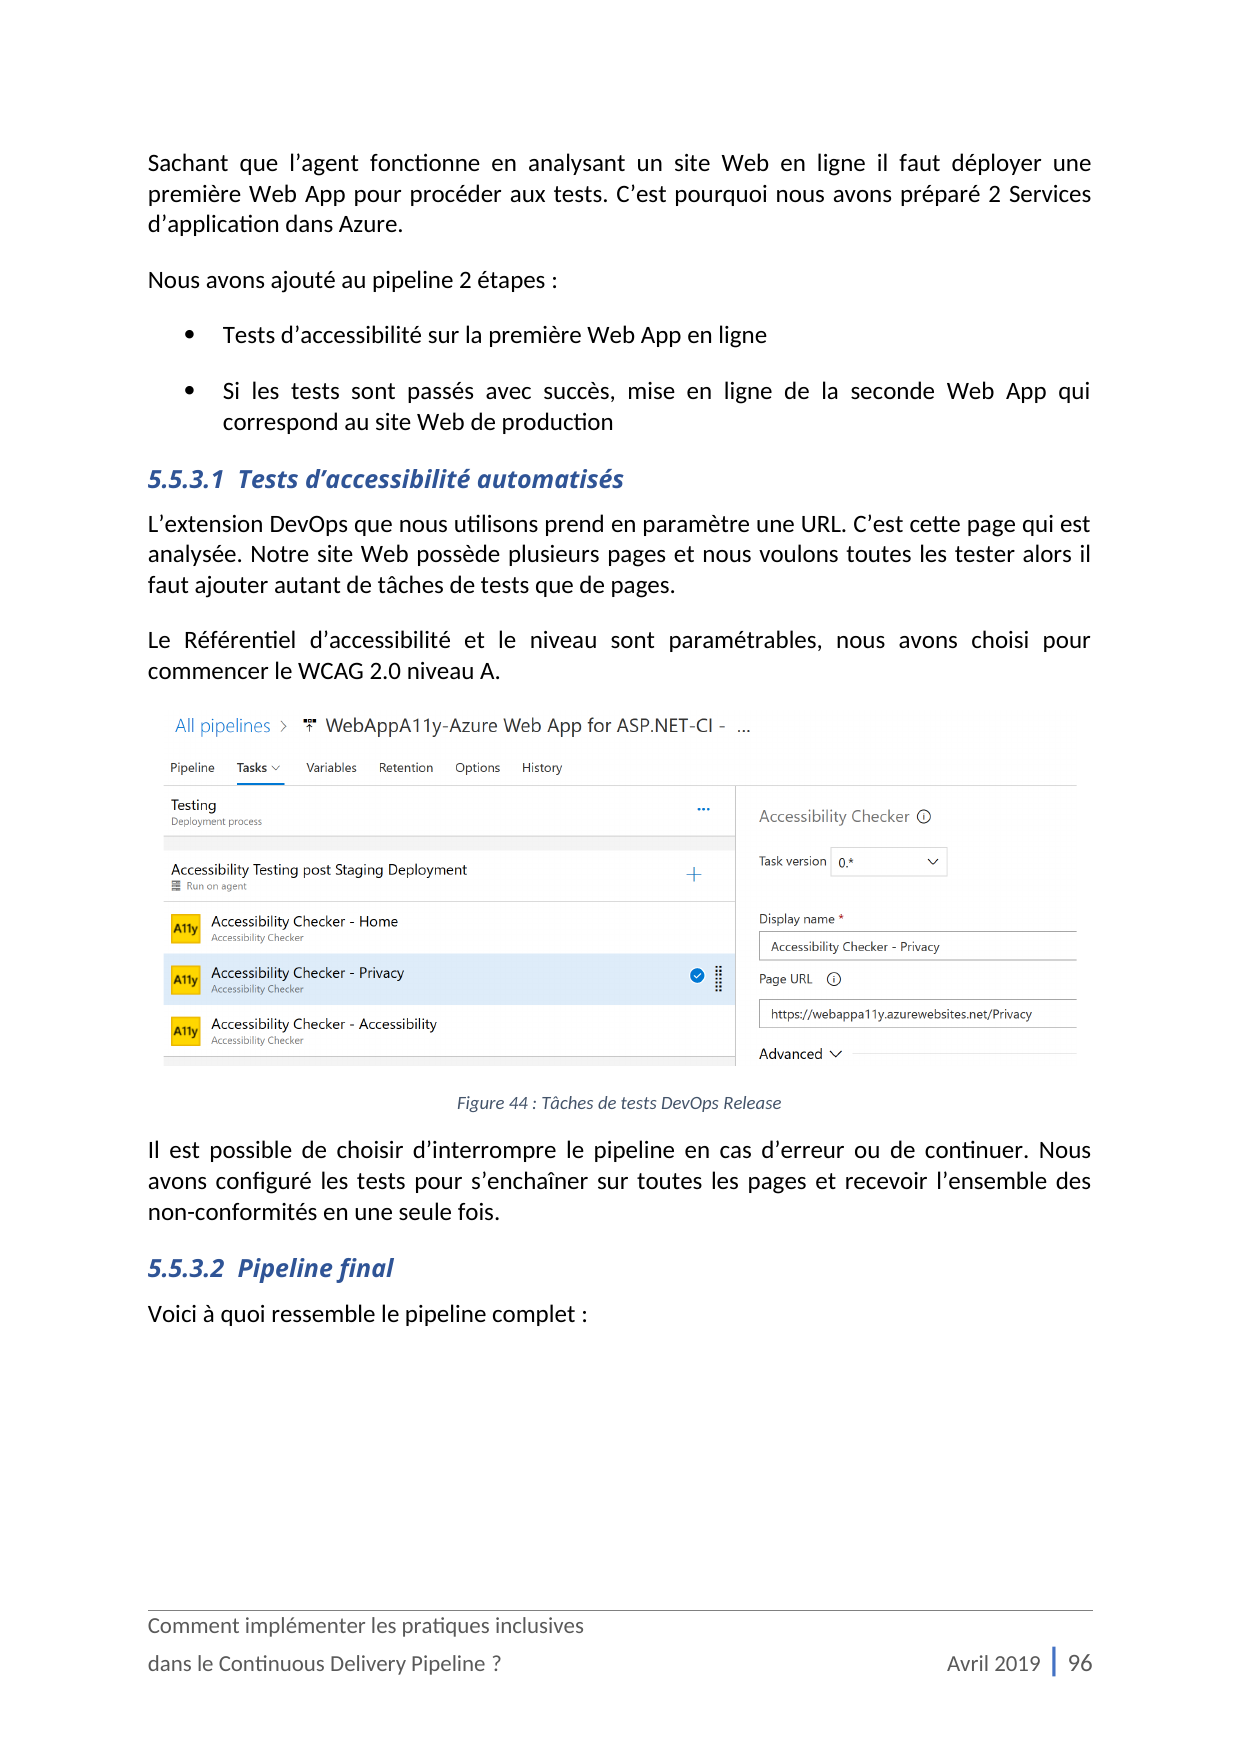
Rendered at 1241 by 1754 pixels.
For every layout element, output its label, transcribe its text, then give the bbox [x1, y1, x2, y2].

subtitle Tests d’accessibilité automatisés [148, 461, 1093, 495]
text L’extension DevOps que nous utilisons prend en paramètre une URL. C’est cette page qui est analysée. Notre site Web possède plusieurs pages et nous voulons toutes les tester alors il faut ajouter autant de tâches de tests que de pages. [148, 508, 1093, 599]
text Nous avons ajouté au pipeline 2 étapes : [148, 264, 1093, 295]
text Voici à quoi ressemble le pipeline complet : [148, 1298, 1093, 1328]
text Le Référentiel d’accessibilité et le niveau sont paramétrables, nous avons choisi pour commencer le WCAG 2.0 niveau A. [148, 624, 1093, 685]
subtitle Pipeline final [148, 1251, 1093, 1285]
text Il est possible de choisir d’interrompre le pipeline en cas d’erreur ou de continuer. Nous avons configuré les tests pour s’enchaîner sur toutes les pages et recevoir l’ensemble des non-conformités en une seule fois. [148, 1134, 1093, 1226]
picture [163, 710, 1077, 1066]
list Tests d’accessibilité sur la première Web App en ligne [185, 320, 1093, 350]
list Si les tests sont passés avec succès, mise en ligne de la seconde Web App qui correspond au site Web de production [185, 375, 1093, 436]
text Sachant que l’agent fonctionne en analysant un site Web en ligne il faut déployer une première Web App pour procéder aux tests. C’est pourquoi nous avons préparé 2 Services d’application dans Azure. [148, 148, 1093, 239]
